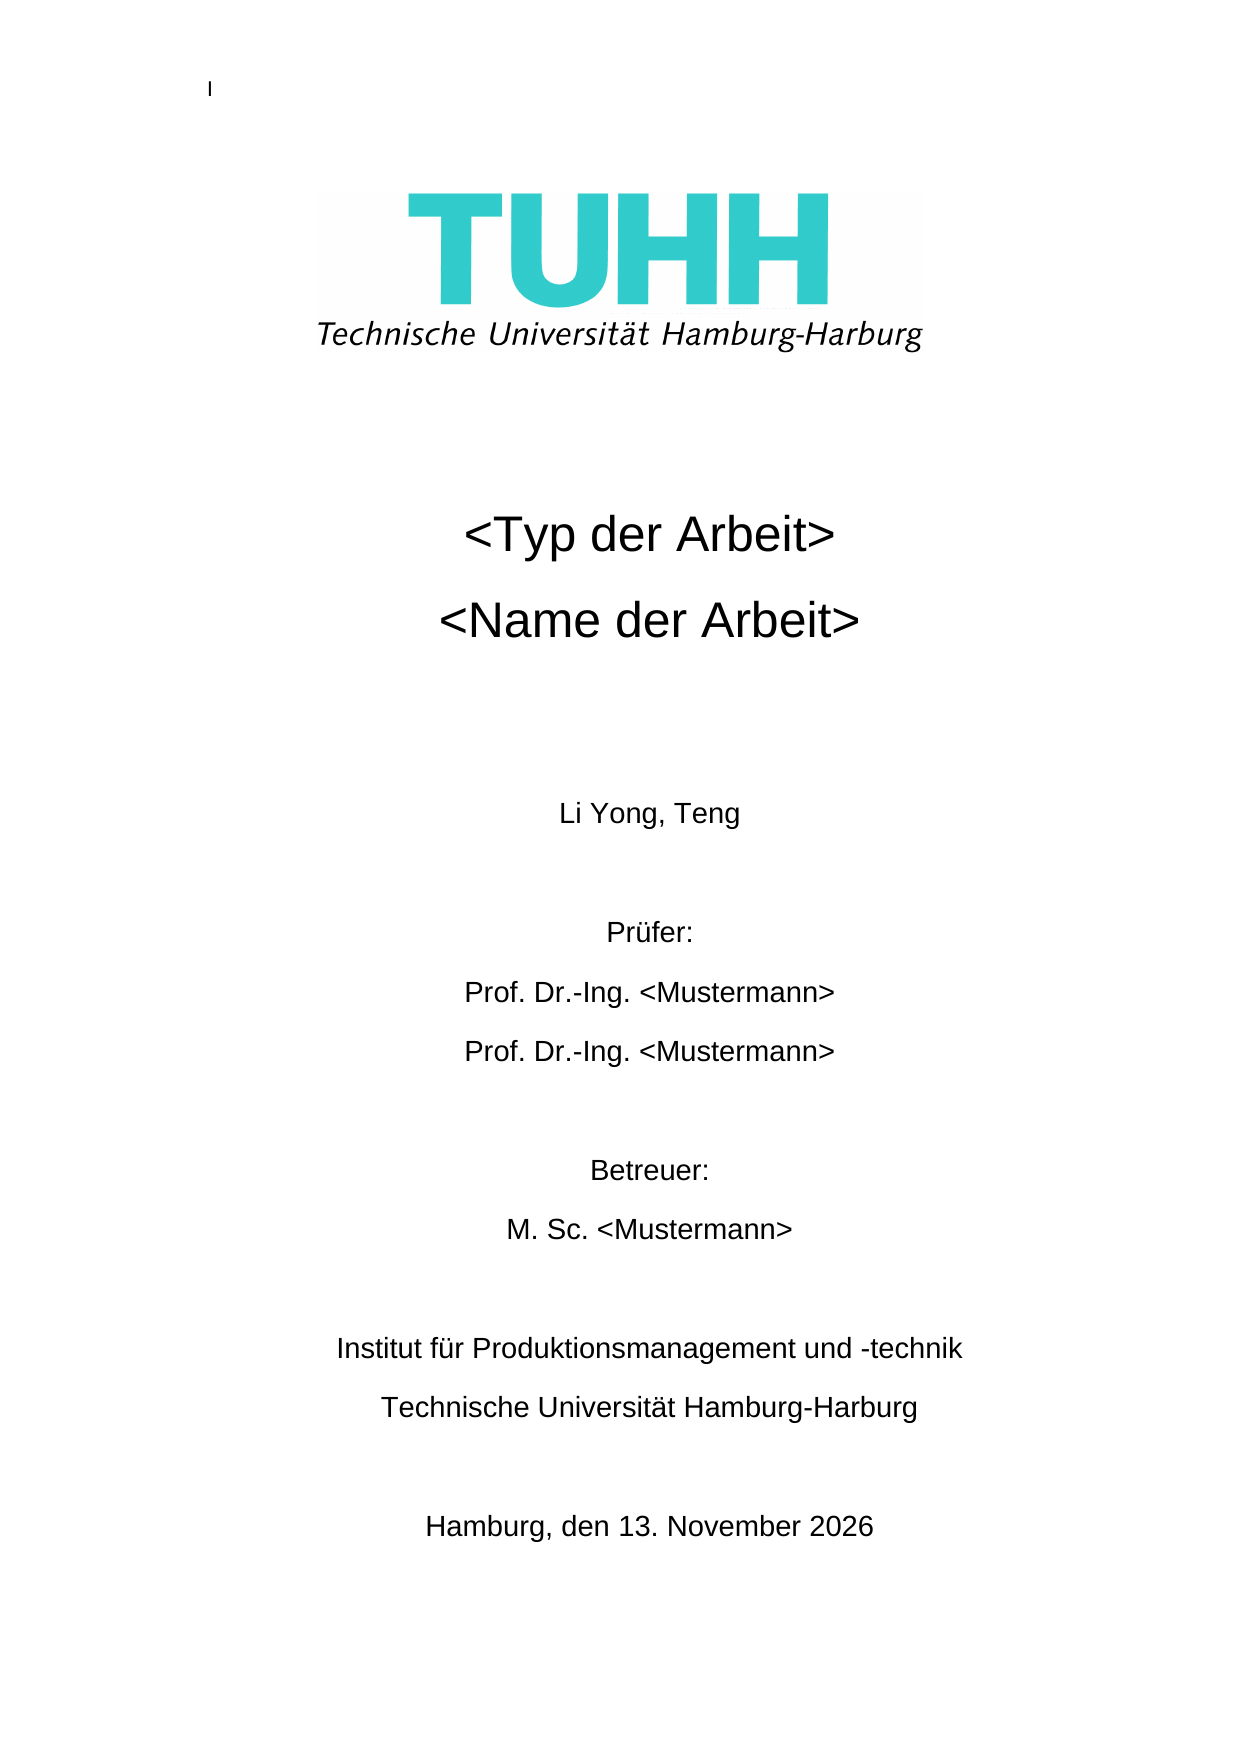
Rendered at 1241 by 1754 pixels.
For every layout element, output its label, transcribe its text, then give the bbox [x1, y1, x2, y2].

text Institut für Produktionsmanagement und -technik [207, 1331, 1092, 1364]
text Technische Universität Hamburg-Harburg [207, 1390, 1092, 1424]
picture [317, 192, 923, 353]
text M. Sc. <Mustermann> [207, 1212, 1092, 1246]
text Betreuer: [207, 1153, 1092, 1186]
text <Typ der Arbeit> [207, 504, 1092, 561]
text Hamburg, den 22. January 2021 [207, 1509, 1092, 1542]
text Prof. Dr.-Ing. <Mustermann> [207, 1034, 1092, 1067]
text Prof. Dr.-Ing. <Mustermann> [207, 974, 1092, 1008]
text Prüfer: [207, 915, 1092, 949]
text Li Yong, Teng [207, 796, 1092, 830]
text <Name der Arbeit> [207, 591, 1092, 648]
